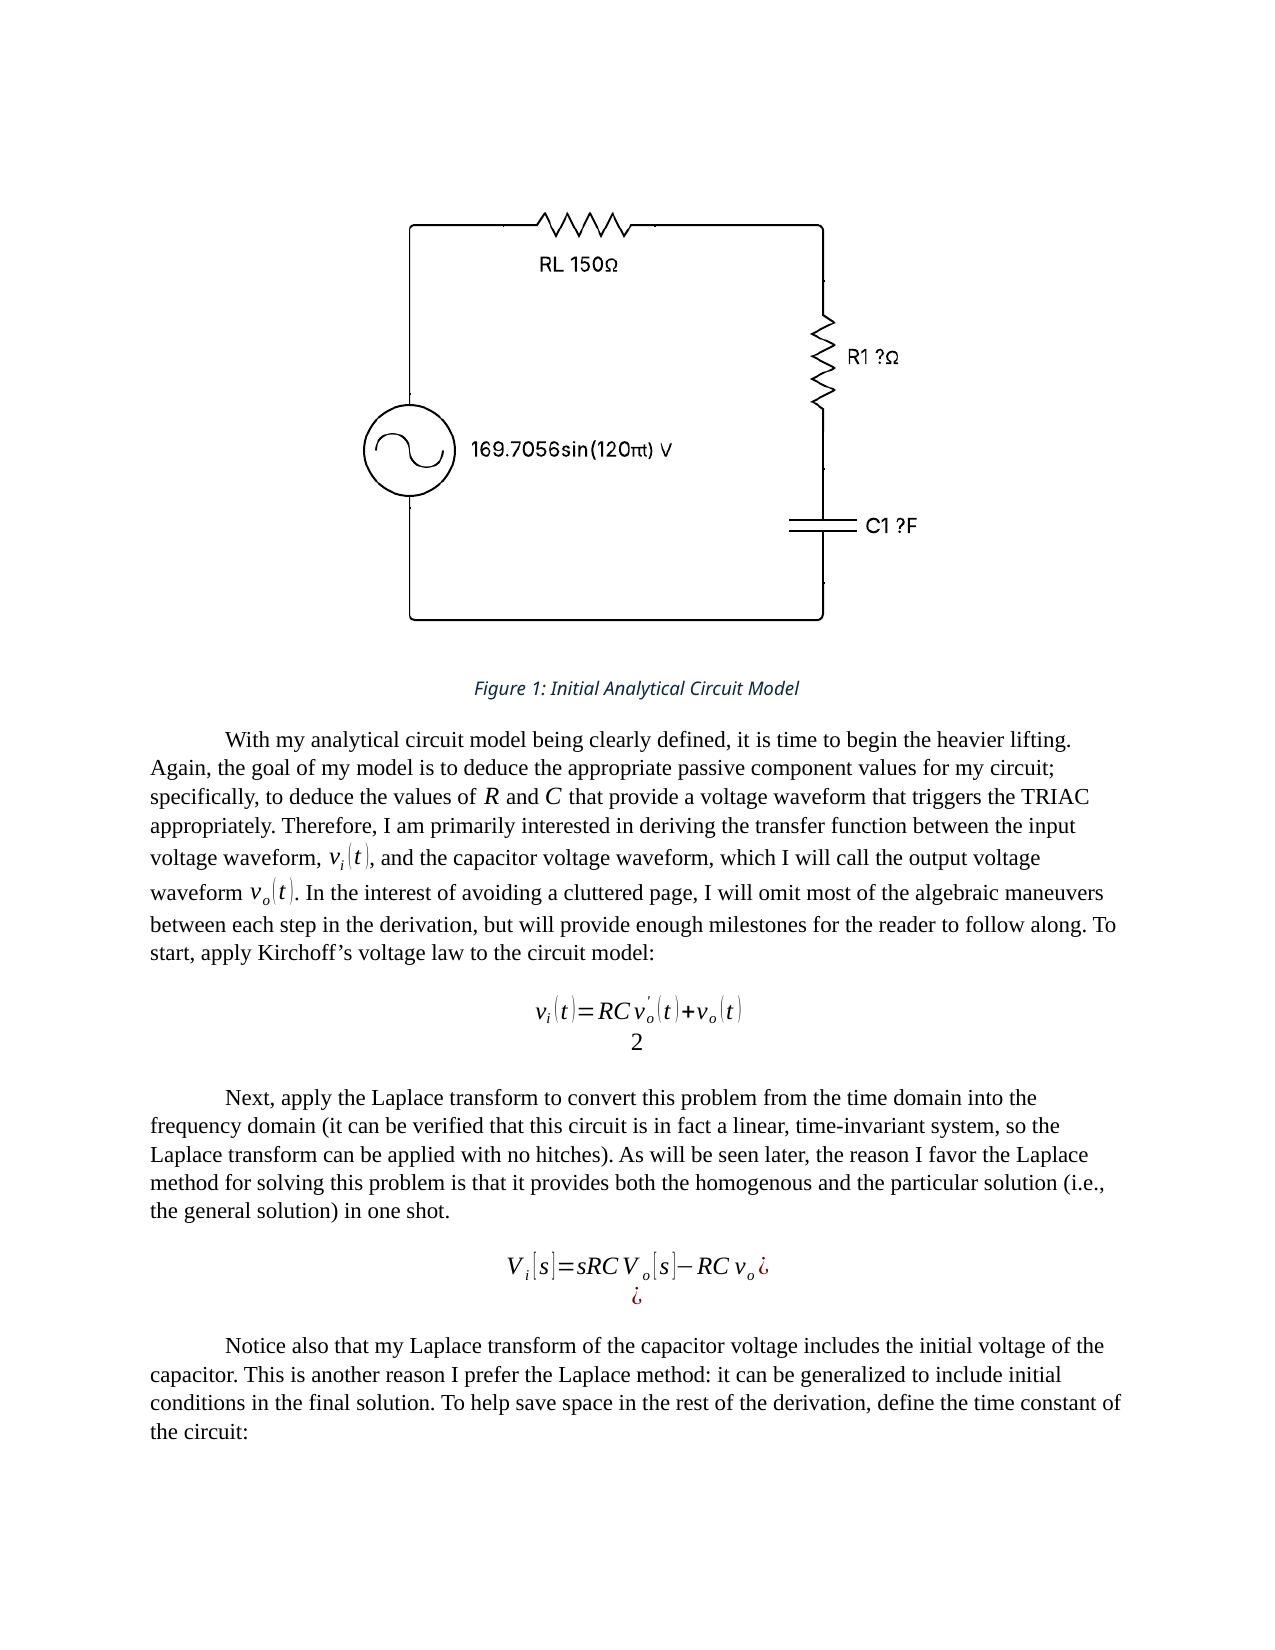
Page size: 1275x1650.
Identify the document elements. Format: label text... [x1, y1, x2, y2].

picture [316, 150, 959, 657]
text Next, apply the Laplace transform to convert this problem from the time domain into the frequency domain (it can be verified that this circuit is in fact a linear, time-invariant system, so the Laplace transform can be applied with no hitches). As will be seen later, the reason I favor the Laplace method for solving this problem is that it provides both the homogenous and the particular solution (i.e., the general solution) in one shot. [150, 1084, 1125, 1224]
text With my analytical circuit model being clearly defined, it is time to begin the heavier lifting. Again, the goal of my model is to deduce the appropriate passive component values for my circuit; specifically, to deduce the values of and that provide a voltage waveform that triggers the TRIAC appropriately. Therefore, I am primarily interested in deriving the transfer function between the input voltage waveform, , and the capacitor voltage waveform, which I will call the output voltage waveform . In the interest of avoiding a cluttered page, I will omit most of the algebraic maneuvers between each step in the derivation, but will provide enough milestones for the reader to follow along. To start, apply Kirchoff’s voltage law to the circuit model: [150, 726, 1125, 966]
text Notice also that my Laplace transform of the capacitor voltage includes the initial voltage of the capacitor. This is another reason I prefer the Laplace method: it can be generalized to include initial conditions in the final solution. To help save space in the rest of the derivation, define the time constant of the circuit: [150, 1332, 1125, 1444]
